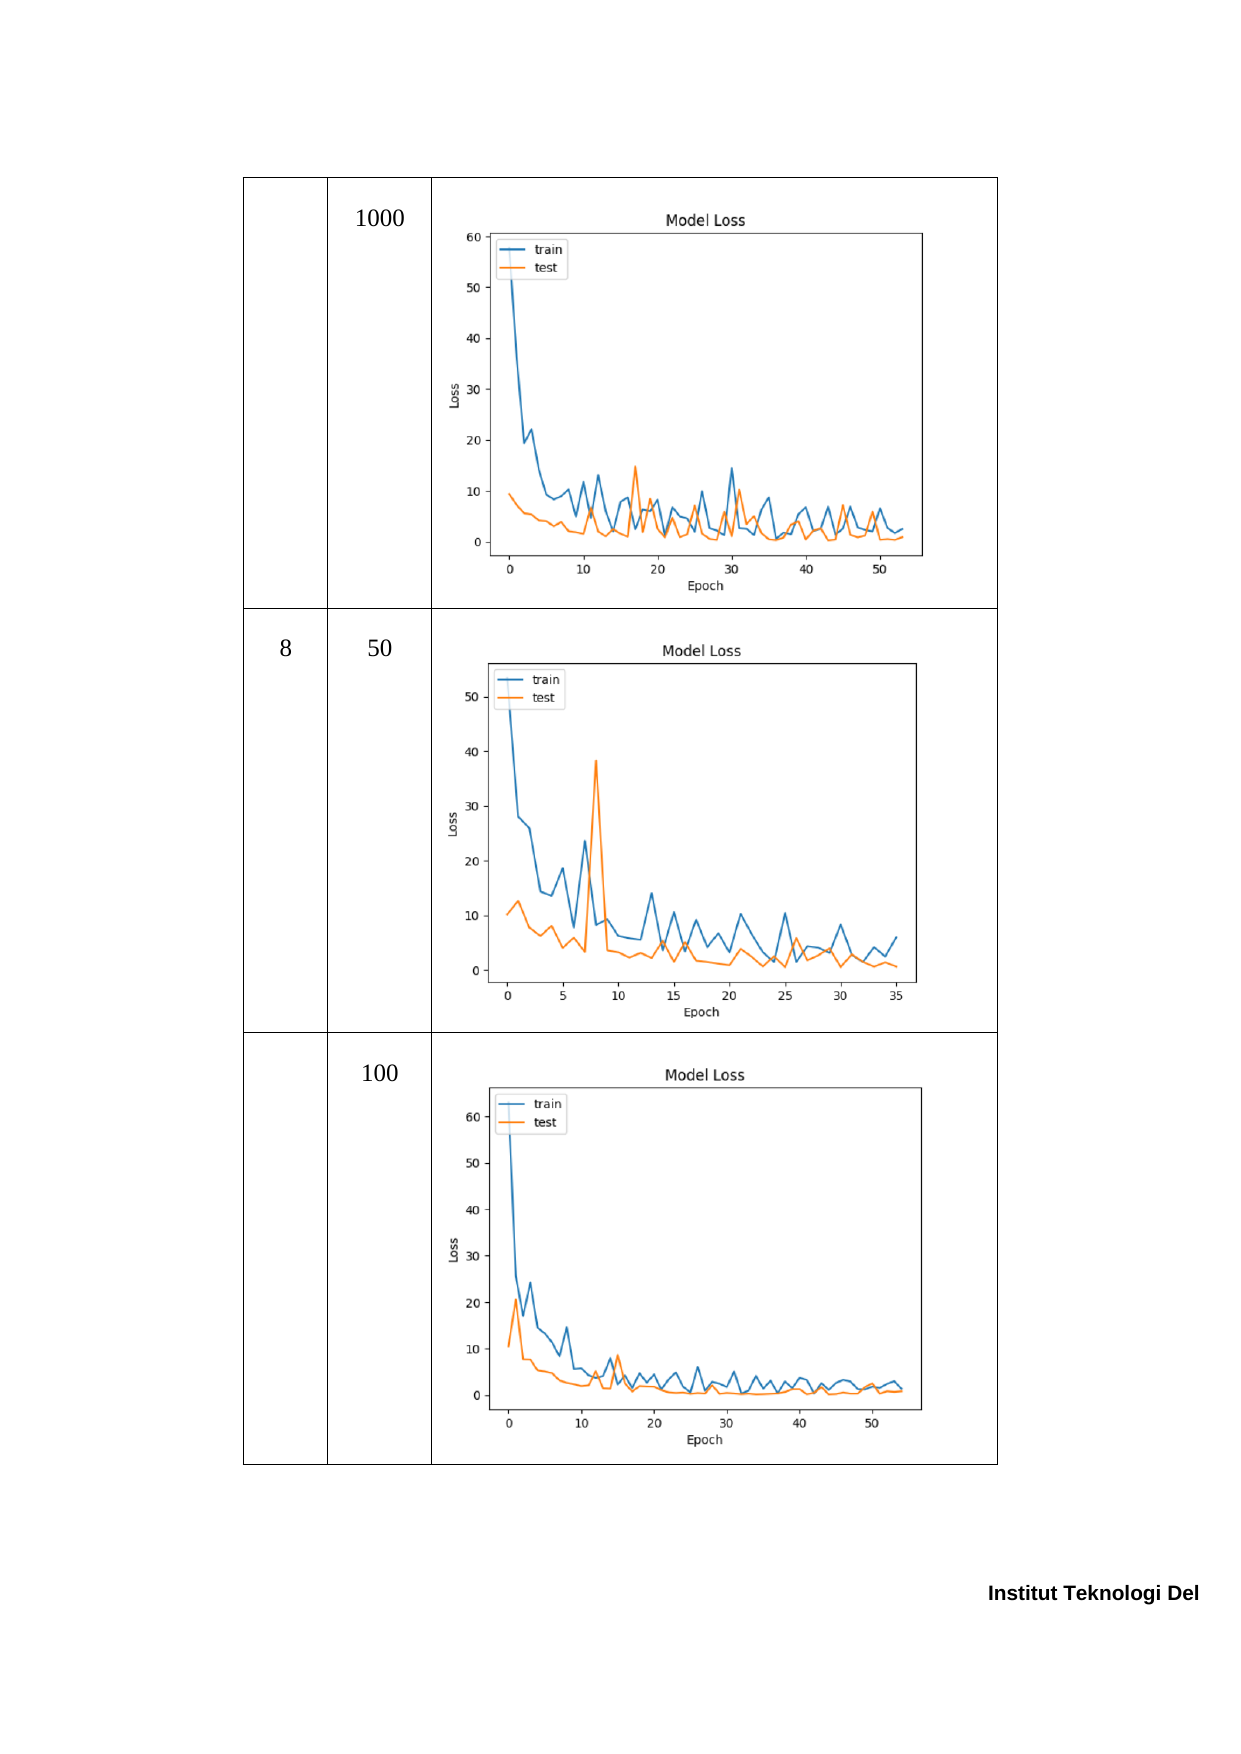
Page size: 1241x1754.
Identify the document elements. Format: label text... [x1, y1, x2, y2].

table_cell [432, 178, 997, 607]
table_cell [432, 1033, 997, 1464]
table_cell 50 [328, 609, 431, 1032]
table_cell [432, 609, 997, 1032]
table_cell 1000 [328, 178, 431, 607]
table_cell 100 [328, 1033, 431, 1464]
table_cell 8 [244, 609, 327, 1032]
picture [442, 203, 924, 594]
table_cell [244, 178, 327, 607]
picture [442, 1057, 924, 1451]
picture [442, 633, 924, 1018]
table_cell [244, 1033, 327, 1464]
